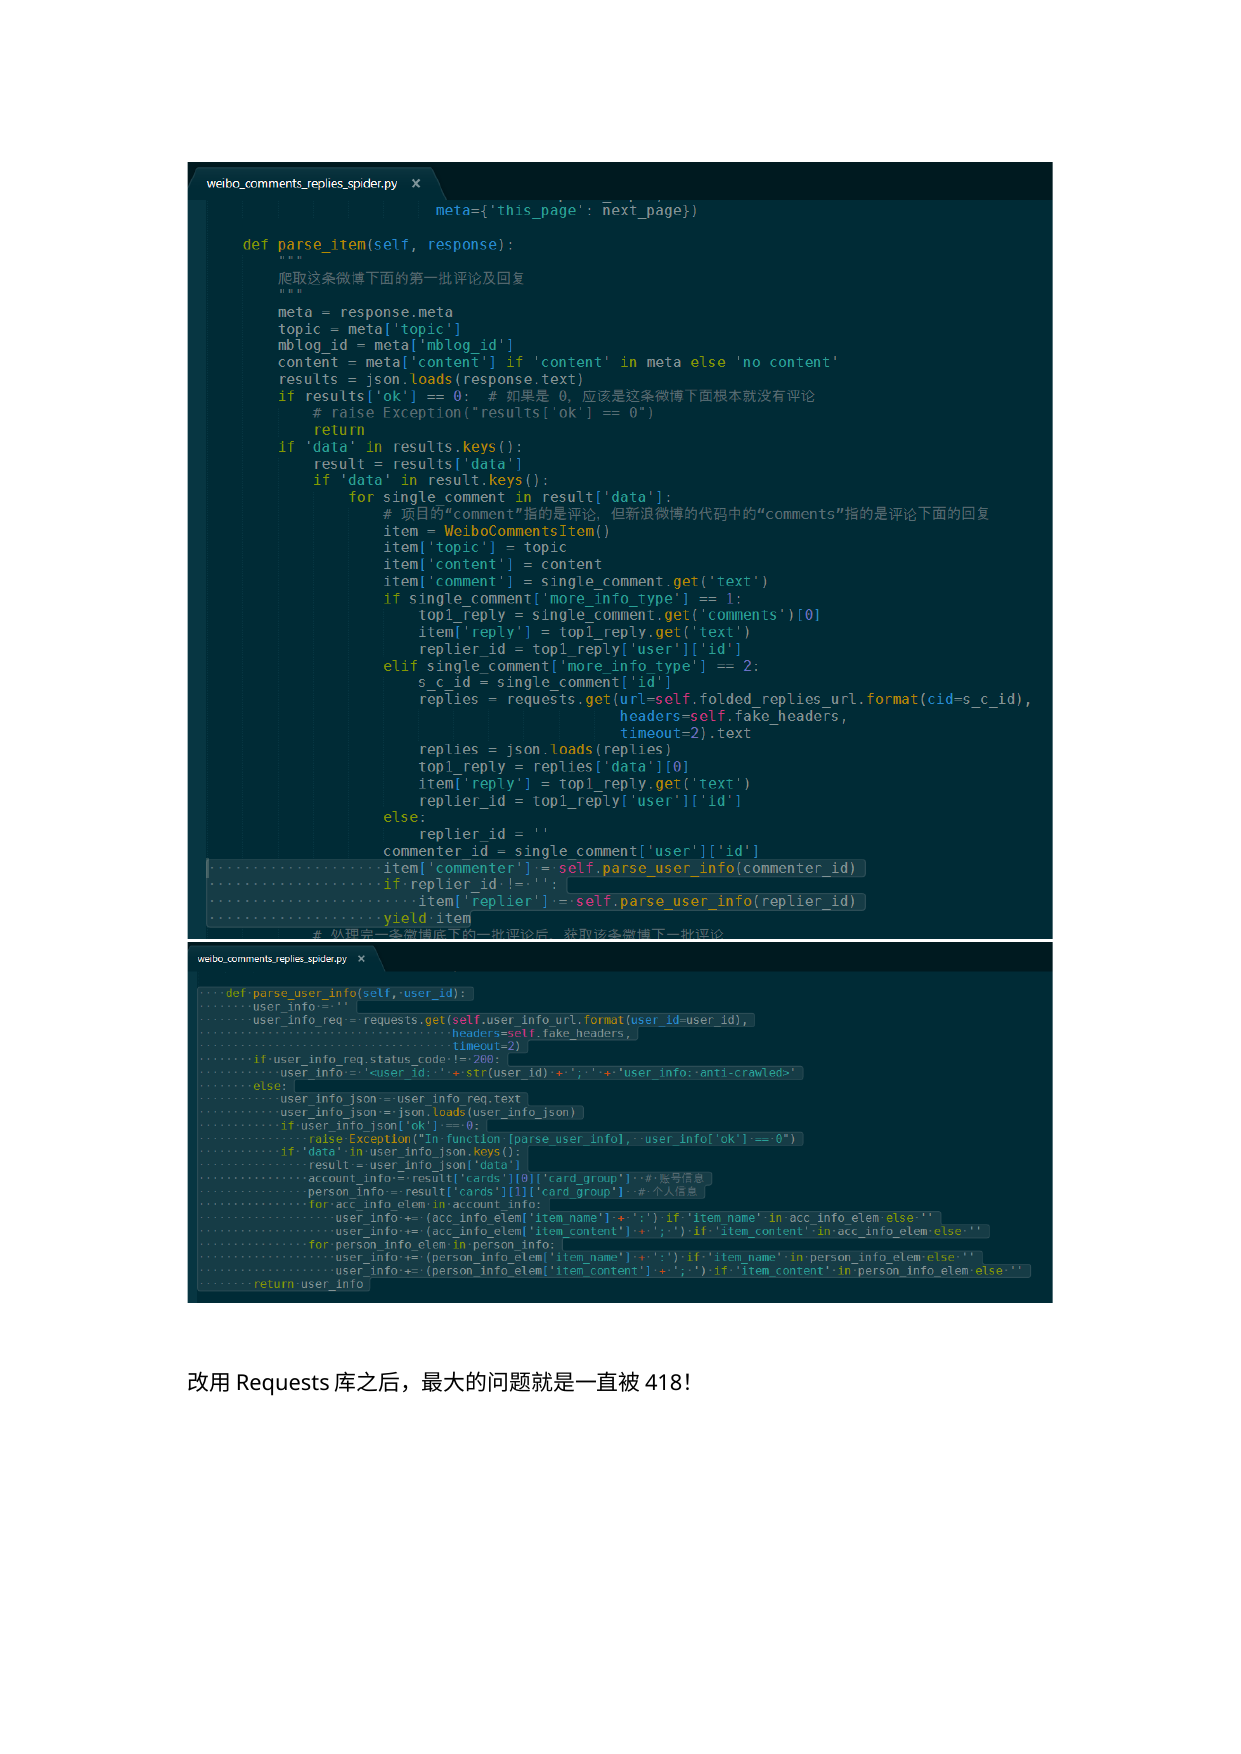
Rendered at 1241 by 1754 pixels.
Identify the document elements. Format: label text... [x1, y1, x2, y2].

picture [539, 390, 546, 401]
picture [280, 310, 289, 316]
picture [675, 507, 682, 516]
picture [187, 162, 1053, 201]
picture [556, 507, 564, 515]
picture [523, 390, 532, 399]
picture [877, 507, 885, 519]
picture [412, 273, 422, 282]
picture [724, 612, 730, 619]
picture [642, 393, 653, 400]
picture [609, 934, 620, 939]
picture [356, 273, 363, 282]
picture [280, 340, 289, 349]
picture [574, 630, 579, 638]
picture [657, 509, 668, 519]
picture [187, 942, 1053, 971]
picture [574, 781, 579, 790]
picture [187, 201, 865, 939]
picture [715, 390, 725, 398]
picture [618, 781, 623, 790]
picture [639, 930, 650, 939]
picture [511, 529, 519, 535]
picture [493, 596, 499, 603]
picture [280, 273, 286, 283]
picture [529, 697, 534, 706]
picture [331, 276, 339, 283]
picture [616, 612, 622, 619]
picture [451, 545, 456, 554]
picture [675, 391, 682, 401]
picture [625, 930, 634, 935]
text 改用Requests库之后，最大的问题就是一直被418！ [187, 1364, 1053, 1397]
picture [187, 973, 1031, 1303]
picture [618, 630, 623, 638]
picture [618, 747, 623, 756]
picture [701, 390, 711, 400]
picture [776, 697, 781, 706]
